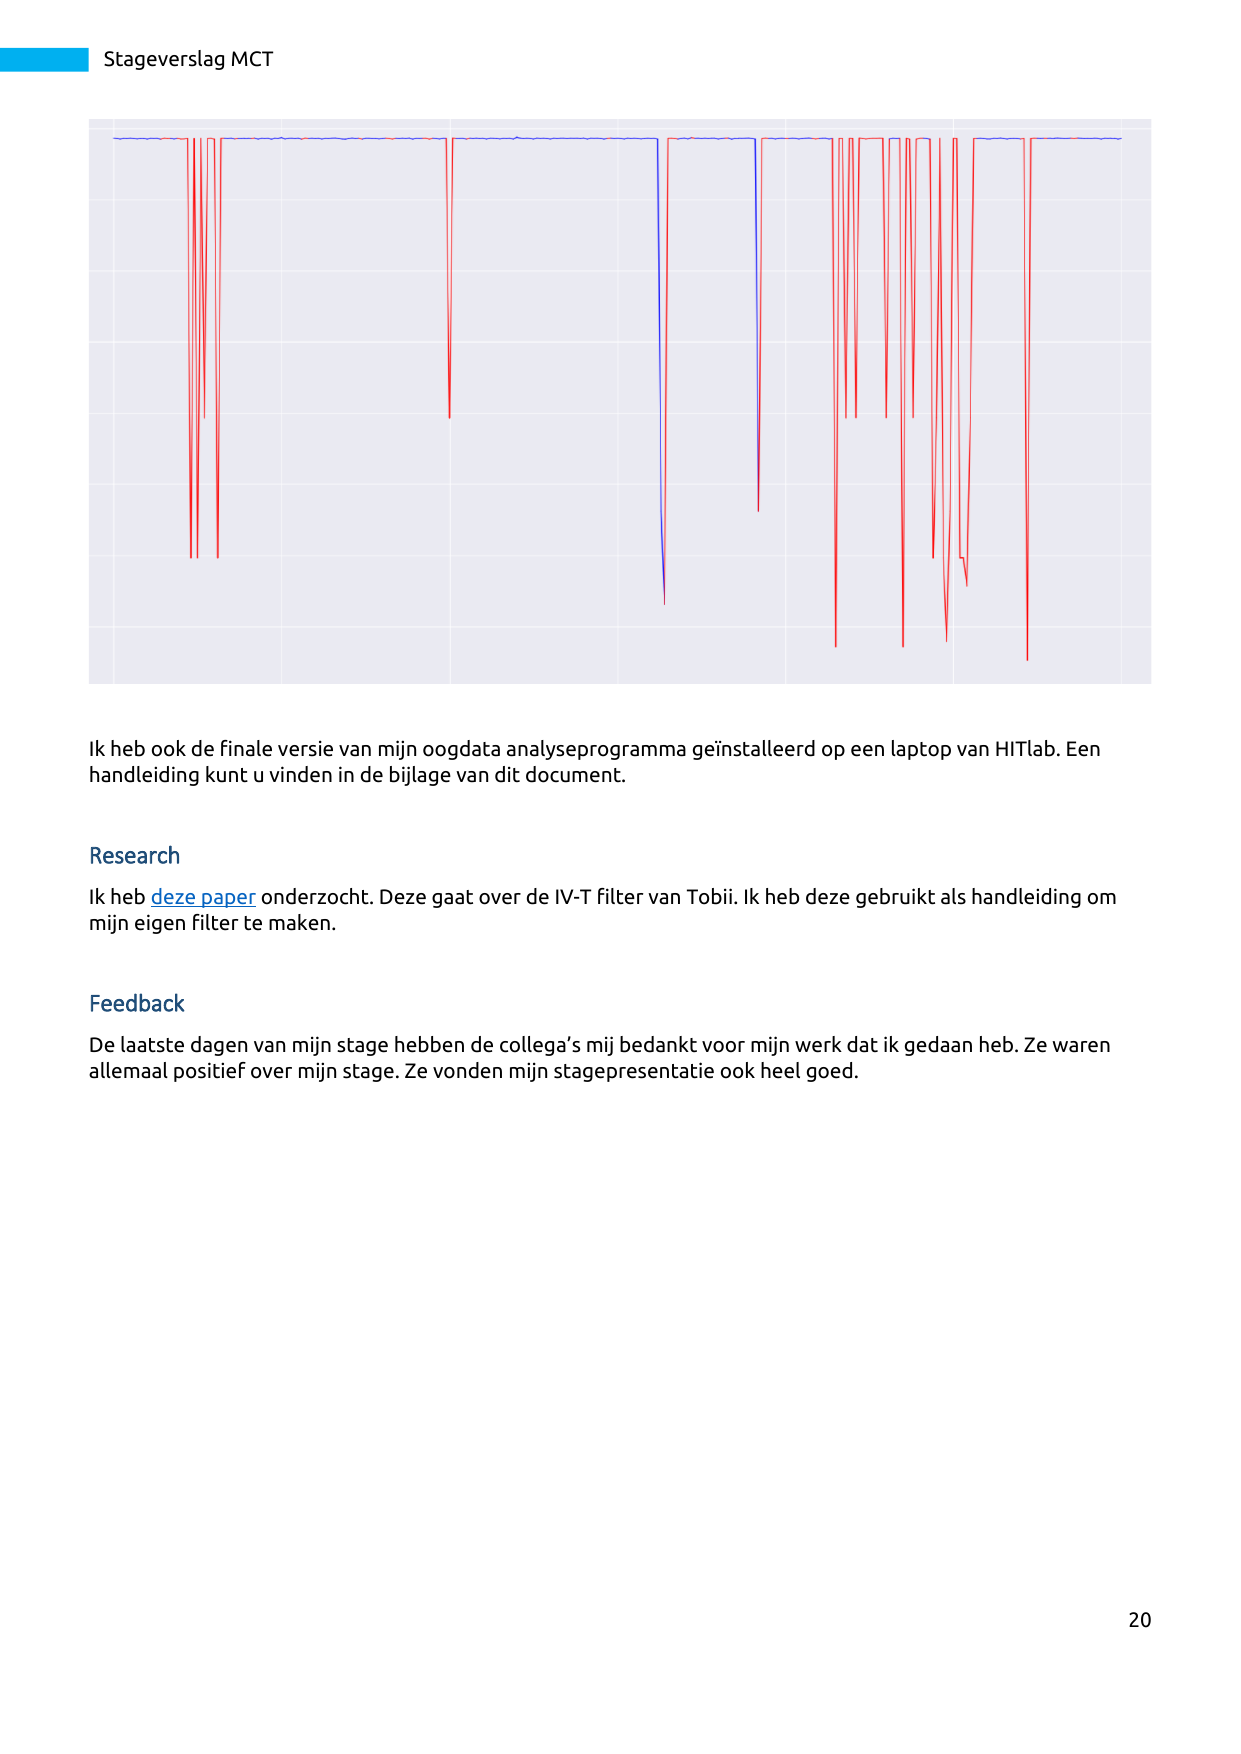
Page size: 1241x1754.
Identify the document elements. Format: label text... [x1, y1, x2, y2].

text Ik heb deze paper onderzocht. Deze gaat over de IV-T filter van Tobii. Ik heb deze gebruikt als handleiding om mijn eigen filter te maken. [89, 884, 1152, 934]
text De laatste dagen van mijn stage hebben de collega’s mij bedankt voor mijn werk dat ik gedaan heb. Ze waren allemaal positief over mijn stage. Ze vonden mijn stagepresentatie ook heel goed. [89, 1032, 1152, 1082]
picture [88, 119, 1152, 684]
text Ik heb ook de finale versie van mijn oogdata analyseprogramma geïnstalleerd op een laptop van HITlab. Een handleiding kunt u vinden in de bijlage van dit document. [89, 736, 1152, 786]
subtitle Feedback [89, 987, 1152, 1017]
subtitle Research [89, 839, 1152, 869]
